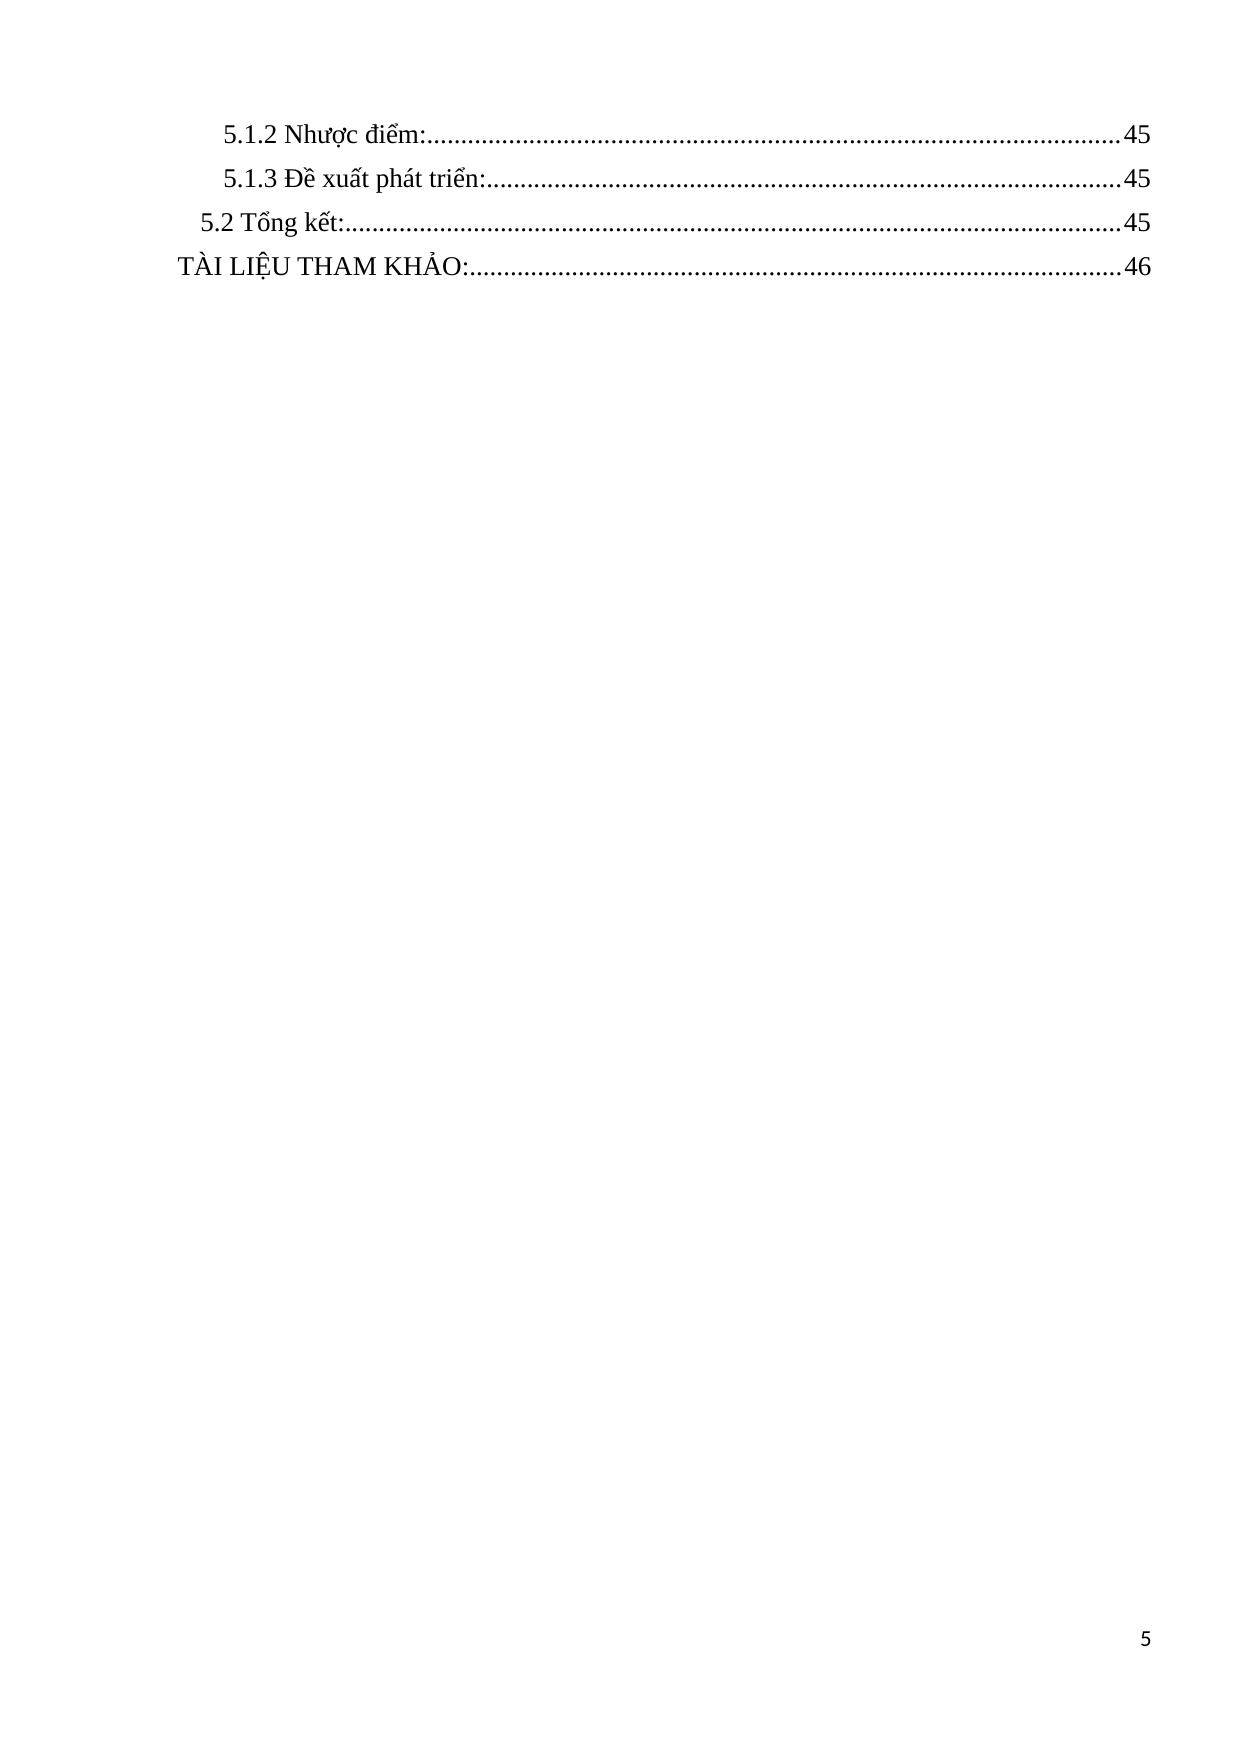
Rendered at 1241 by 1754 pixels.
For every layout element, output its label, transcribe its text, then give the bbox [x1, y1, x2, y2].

text 5.1.2 Nhược điểm: 45 [223, 118, 1152, 149]
text TÀI LIỆU THAM KHẢO: 46 [177, 250, 1152, 281]
text 5.2 Tổng kết: 45 [200, 206, 1152, 237]
text 5.1.3 Đề xuất phát triển: 45 [223, 162, 1152, 193]
